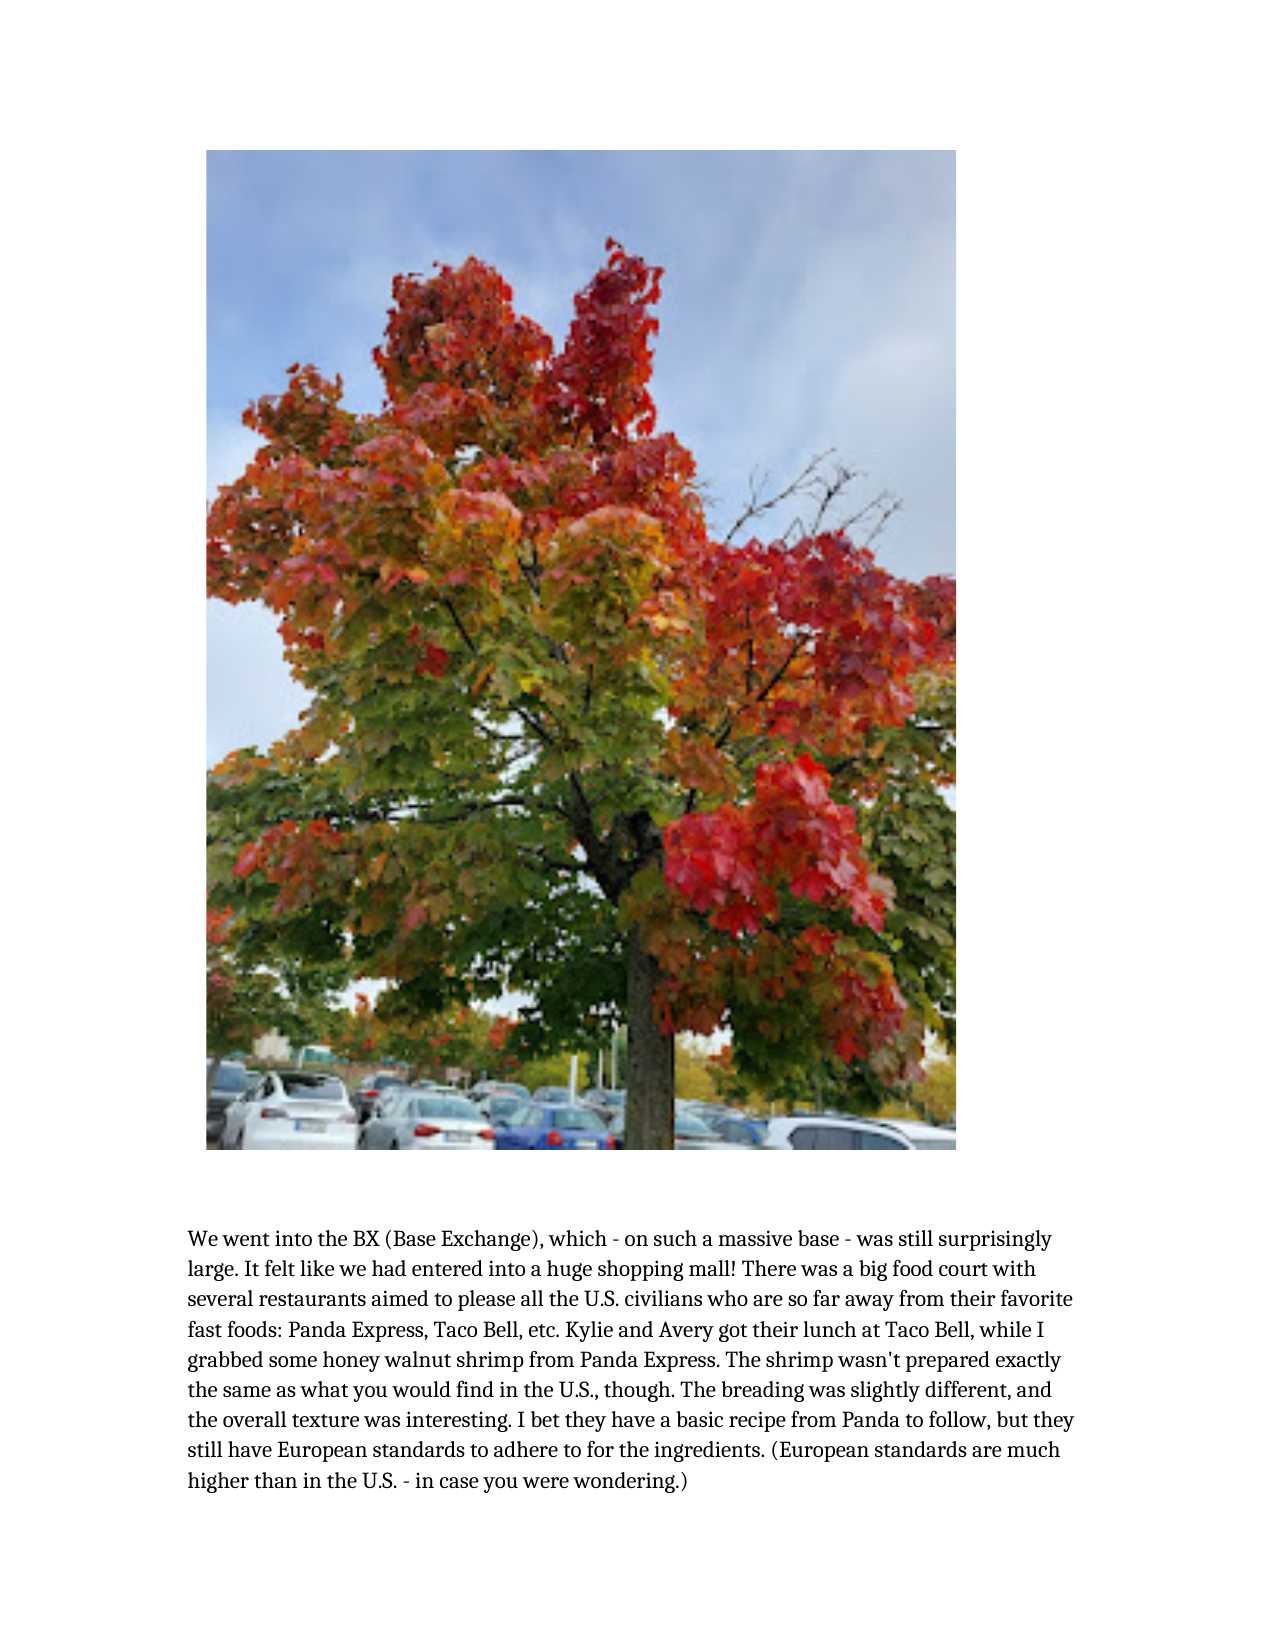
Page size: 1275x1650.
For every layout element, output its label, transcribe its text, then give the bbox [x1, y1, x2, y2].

picture [206, 150, 957, 1150]
text We went into the BX (Base Exchange), which - on such a massive base - was still surprisingly large. It felt like we had entered into a huge shopping mall! There was a big food court with several restaurants aimed to please all the U.S. civilians who are so far away from their favorite fast foods: Panda Express, Taco Bell, etc. Kylie and Avery got their lunch at Taco Bell, while I grabbed some honey walnut shrimp from Panda Express. The shrimp wasn't prepared exactly the same as what you would find in the U.S., though. The breading was slightly different, and the overall texture was interesting. I bet they have a basic recipe from Panda to follow, but they still have European standards to adhere to for the ingredients. (European standards are much higher than in the U.S. - in case you were wondering.) [187, 1226, 1087, 1494]
